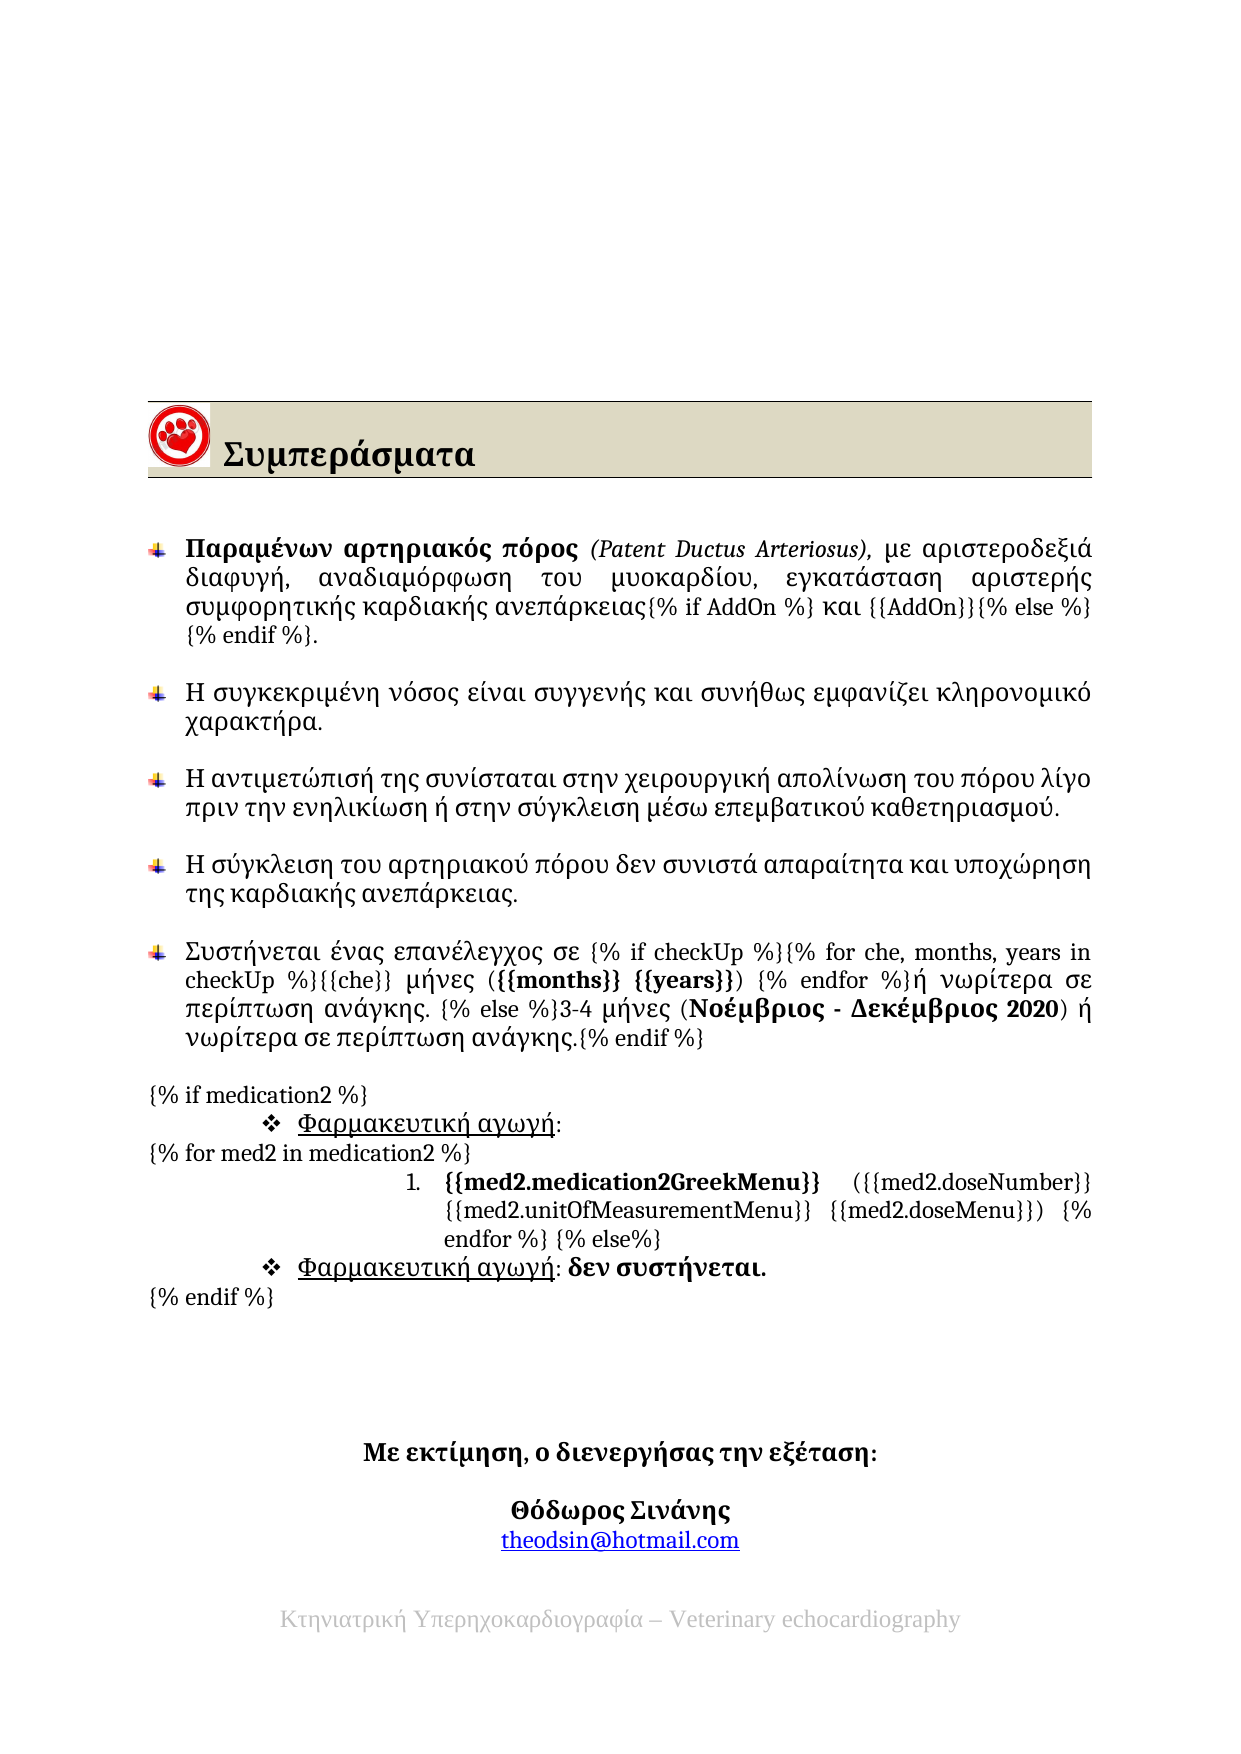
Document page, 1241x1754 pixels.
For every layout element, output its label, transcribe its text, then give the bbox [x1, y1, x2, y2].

text {% for med2 in medication2 %} [148, 1139, 1092, 1168]
list Φαρμακευτική αγωγή: δεν συστήνεται. [260, 1254, 1092, 1283]
text Με εκτίμηση, ο διενεργήσας την εξέταση: [148, 1439, 1092, 1468]
picture [148, 943, 166, 961]
subtitle Συμπεράσματα [148, 402, 1092, 477]
picture [148, 771, 166, 788]
list Συστήνεται ένας επανέλεγχος σε {% if checkUp %}{% for che, months, years in checkUp %}{{che}} μήνες ({{months}} {{years}}) {% endfor %}ή νωρίτερα σε περίπτωση ανάγκης. {% else %}3-4 μήνες (Νοέμβριος - Δεκέμβριος 2020) ή νωρίτερα σε περίπτωση ανάγκης.{% endif %} [148, 938, 1092, 1053]
list Παραμένων αρτηριακός πόρος (Patent Ductus Arteriosus), με αριστεροδεξιά διαφυγή, αναδιαμόρφωση του μυοκαρδίου, εγκατάσταση αριστερής συμφορητικής καρδιακής ανεπάρκειας{% if AddOn %} και {{AddOn}}{% else %}{% endif %}. [148, 535, 1092, 650]
list Η σύγκλειση του αρτηριακού πόρου δεν συνιστά απαραίτητα και υποχώρηση της καρδιακής ανεπάρκειας. [148, 851, 1092, 909]
list Φαρμακευτική αγωγή: [260, 1110, 1092, 1139]
picture [148, 541, 166, 558]
picture [148, 684, 166, 702]
text Θόδωρος Σινάνης [148, 1497, 1092, 1526]
list {{med2.medication2GreekMenu}} ({{med2.doseNumber}} {{med2.unitOfMeasurementMenu}} {{med2.doseMenu}}) {% endfor %} {% else%} [406, 1168, 1092, 1254]
text {% if medication2 %} [148, 1081, 1092, 1110]
text theodsin@hotmail.com [148, 1526, 1092, 1554]
text {% endif %} [148, 1283, 1092, 1311]
picture [147, 403, 211, 467]
list Η αντιμετώπισή της συνίσταται στην χειρουργική απολίνωση του πόρου λίγο πριν την ενηλικίωση ή στην σύγκλειση μέσω επεμβατικού καθετηριασμού. [148, 765, 1092, 823]
picture [148, 857, 166, 874]
list Η συγκεκριμένη νόσος είναι συγγενής και συνήθως εμφανίζει κληρονομικό χαρακτήρα. [148, 679, 1092, 736]
